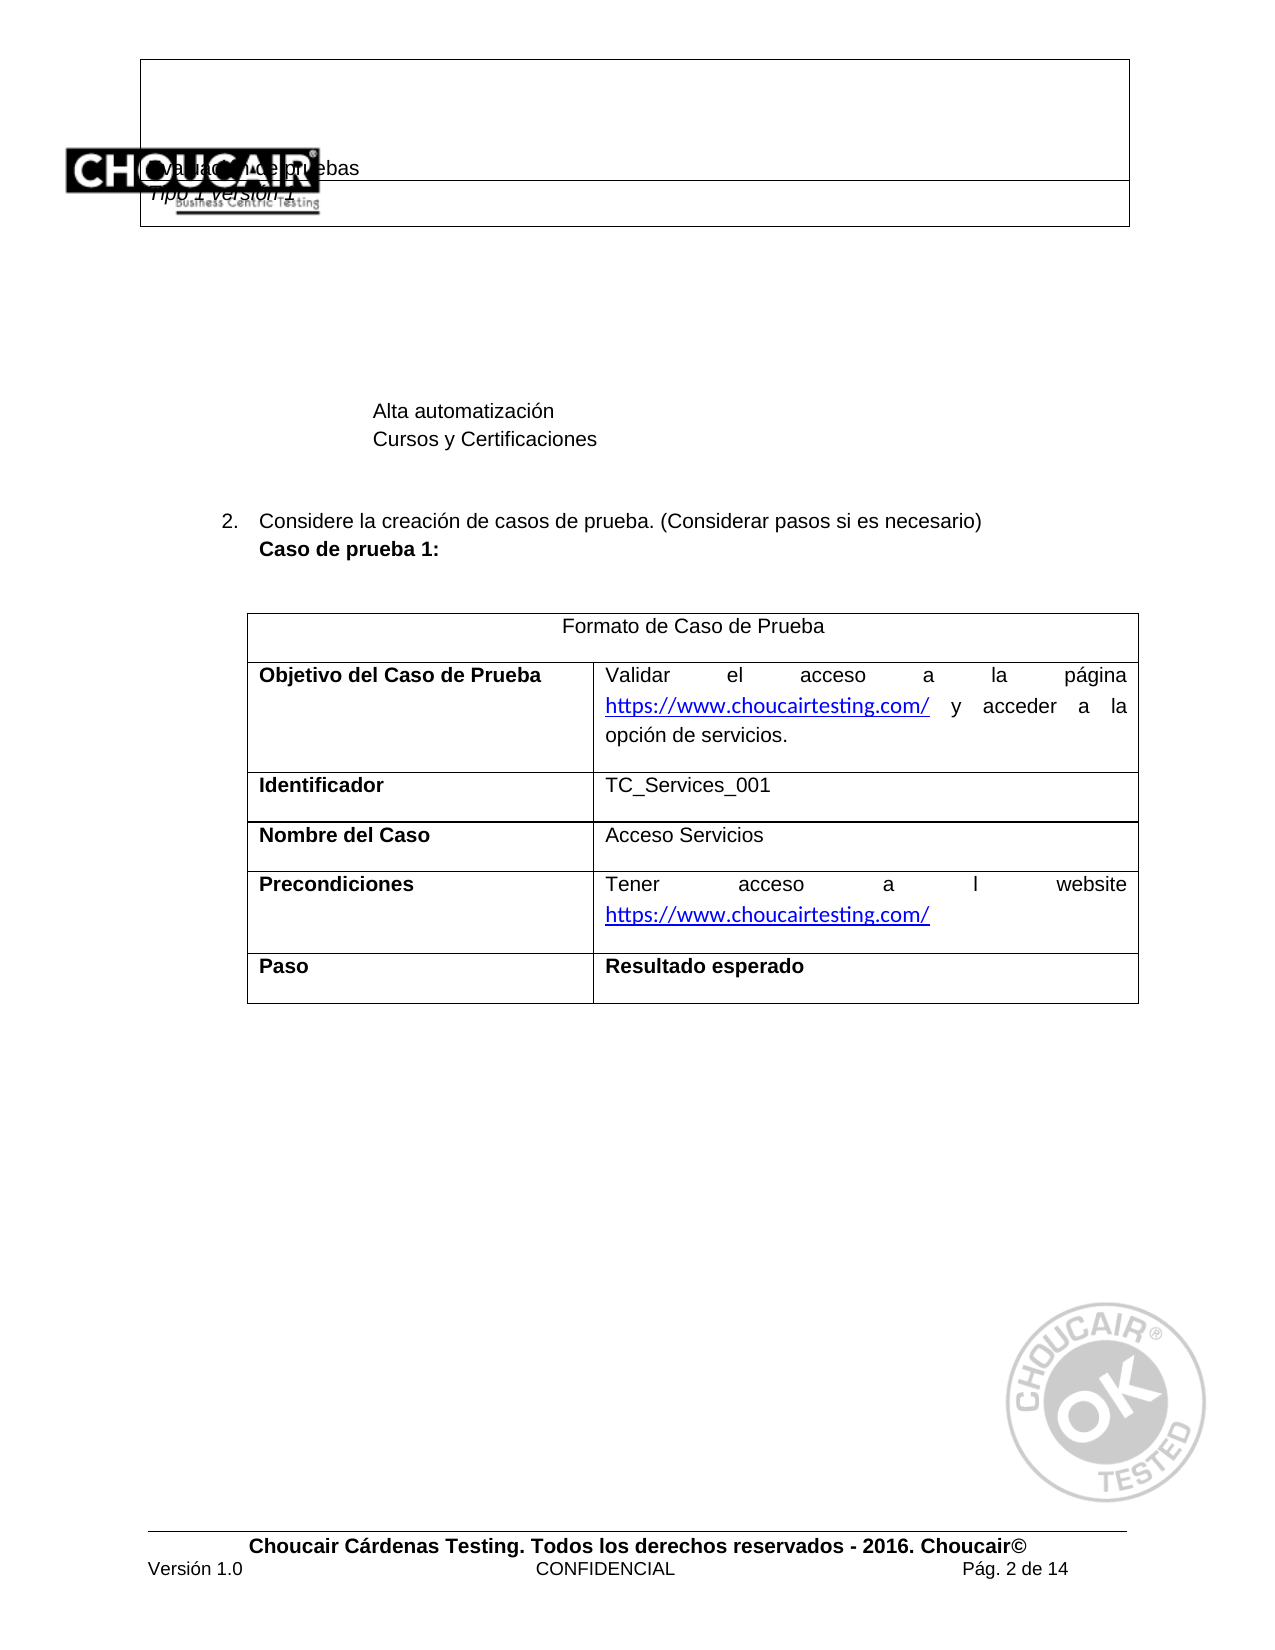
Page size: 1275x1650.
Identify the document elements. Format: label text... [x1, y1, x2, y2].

table_cell Paso [248, 954, 593, 1003]
list Alta automatización [373, 399, 1127, 423]
picture [141, 142, 327, 180]
table_cell Objetivo del Caso de Prueba [248, 663, 593, 772]
table_cell Validar el acceso a la página https://www.choucairtesting.com/ y acceder a la opción de servicios. [594, 663, 1138, 772]
picture [60, 142, 140, 222]
list Considere la creación de casos de prueba. (Considerar pasos si es necesario) [221, 509, 1127, 533]
table_cell Nombre del Caso [248, 823, 593, 871]
list Caso de prueba 1: [259, 537, 1127, 561]
table_cell TC_Services_001 [594, 773, 1138, 821]
table_cell Identificador [248, 773, 593, 821]
table_cell Tener acceso a l website https://www.choucairtesting.com/ [594, 872, 1138, 953]
table_cell Precondiciones [248, 872, 593, 953]
list Cursos y Certificaciones [373, 427, 1127, 451]
picture [1000, 1296, 1211, 1507]
picture [141, 181, 327, 222]
table_header Formato de Caso de Prueba [248, 614, 1138, 662]
table_cell Acceso Servicios [594, 823, 1138, 871]
table_cell Resultado esperado [594, 954, 1138, 1003]
